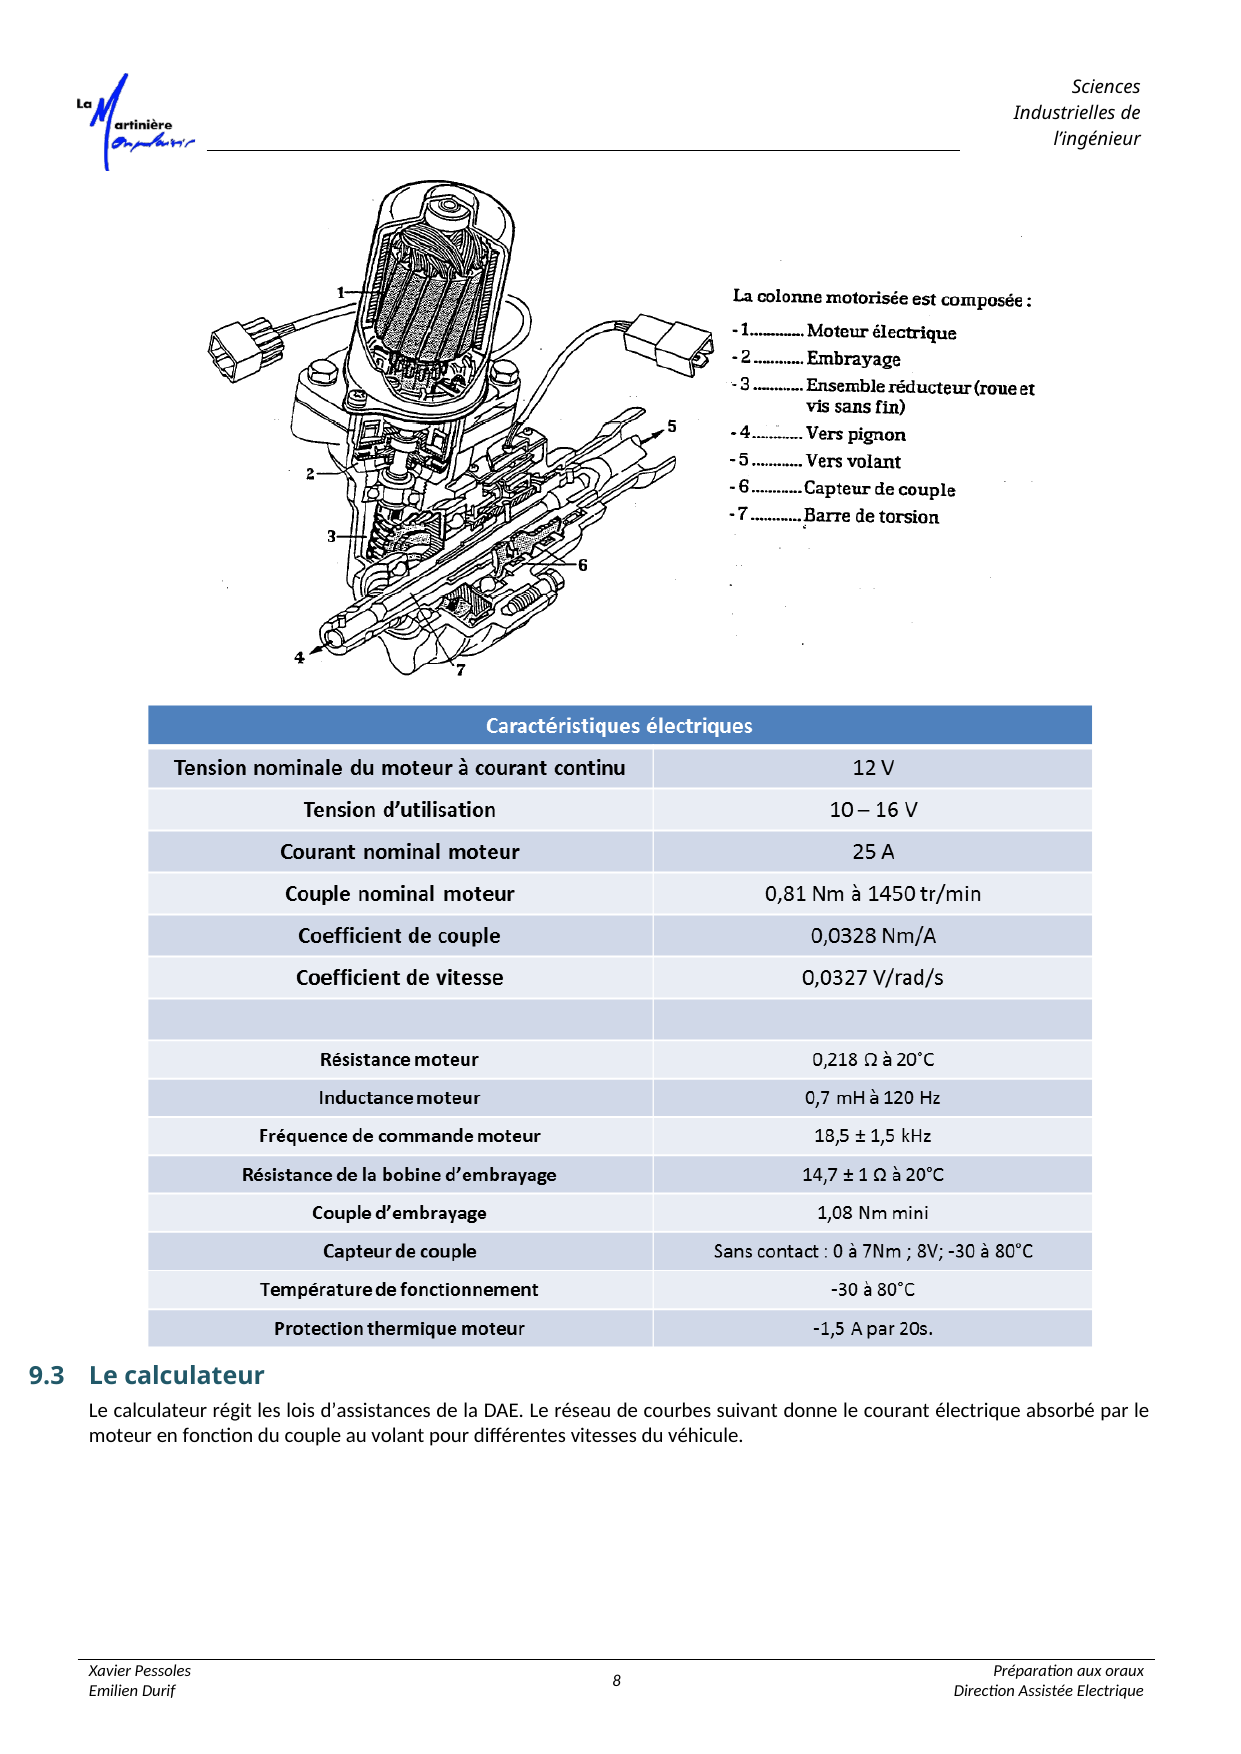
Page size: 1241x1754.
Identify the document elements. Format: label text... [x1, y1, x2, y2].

picture [77, 73, 195, 171]
subtitle Le calculateur [29, 1358, 1152, 1392]
picture [147, 705, 1093, 1352]
text Le calculateur régit les lois d’assistances de la DAE. Le réseau de courbes suivant donne le courant électrique absorbé par le moteur en fonction du couple au volant pour différentes vitesses du véhicule. [89, 1397, 1152, 1448]
